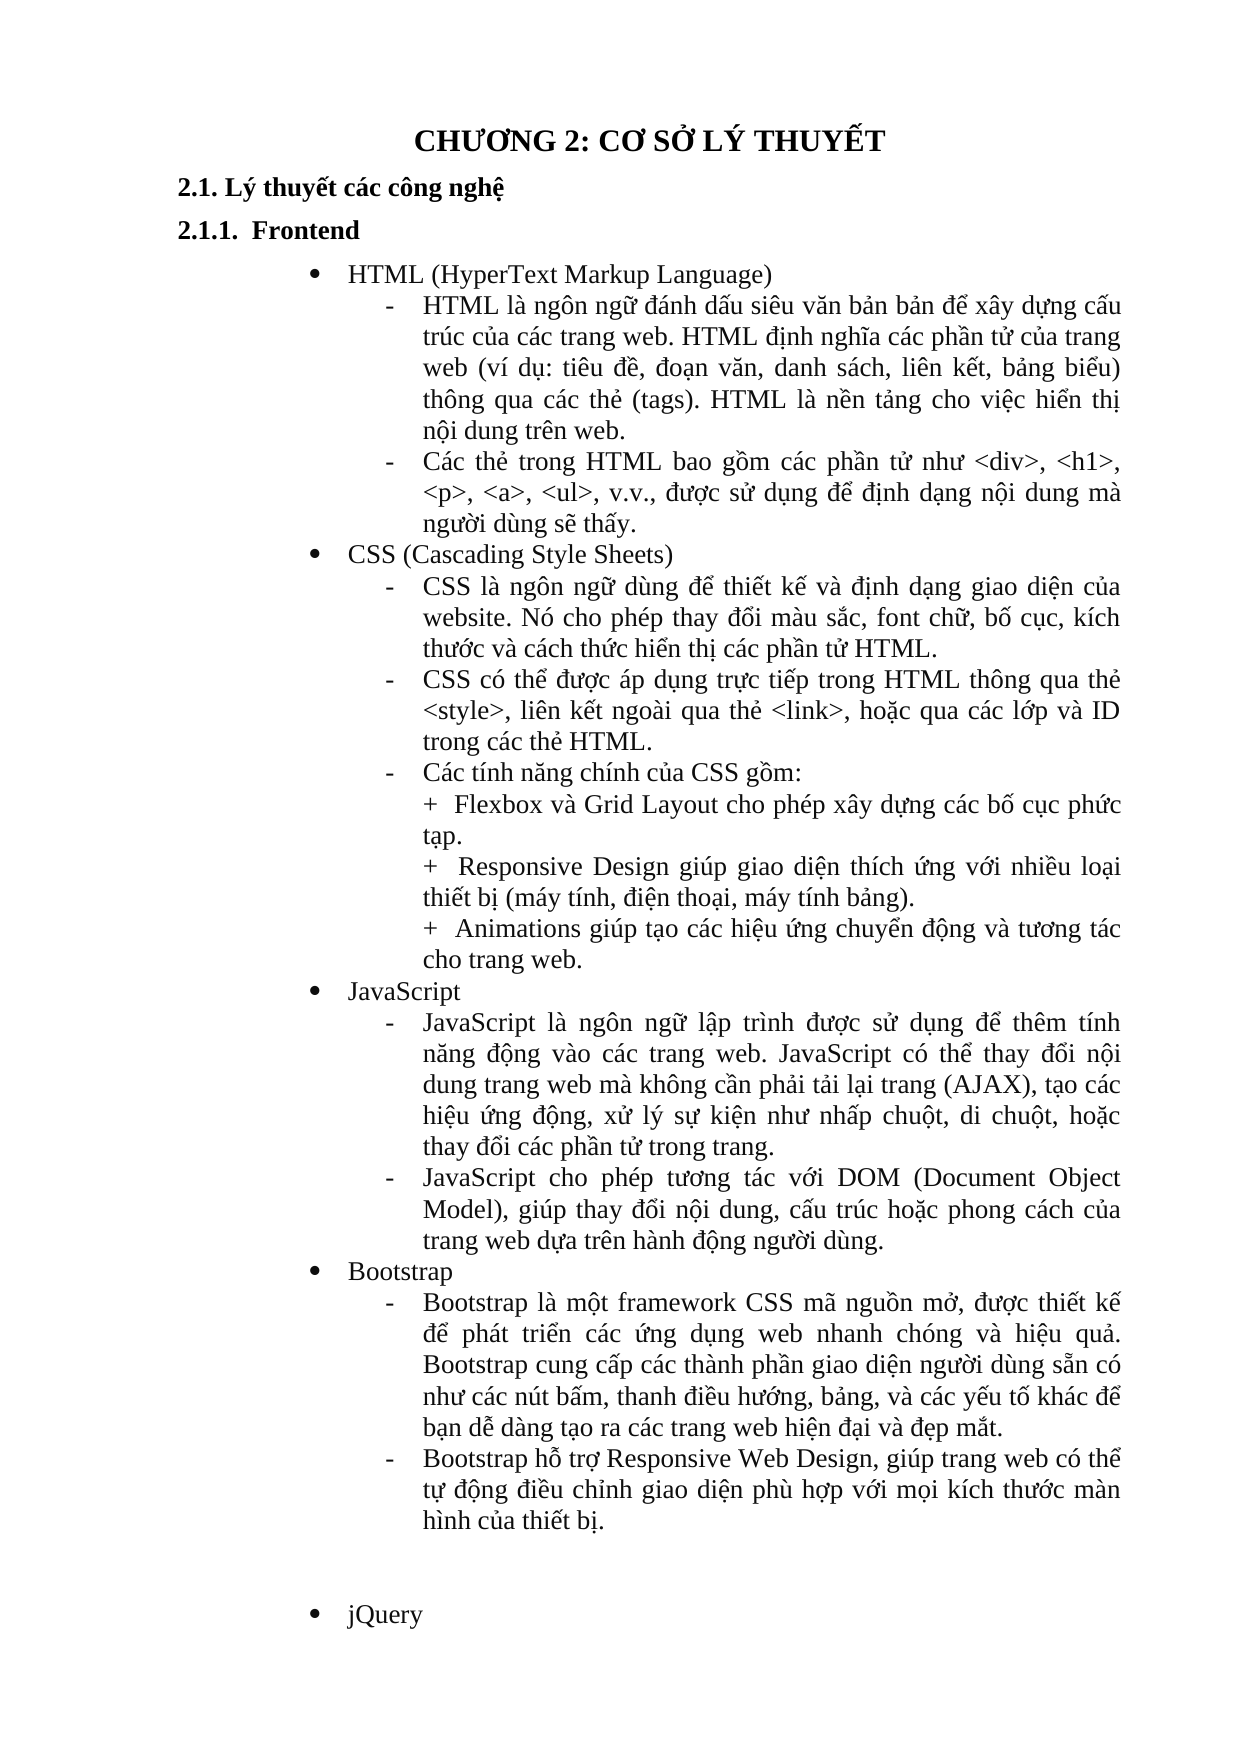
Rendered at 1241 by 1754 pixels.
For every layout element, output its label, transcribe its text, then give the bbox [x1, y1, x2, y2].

list CSS là ngôn ngữ dùng để thiết kế và định dạng giao diện của website. Nó cho phép thay đổi màu sắc, font chữ, bố cục, kích thước và cách thức hiển thị các phần tử HTML. [385, 570, 1122, 663]
list JavaScript [310, 974, 1122, 1006]
list HTML (HyperText Markup Language) [310, 258, 1122, 289]
list jQuery [310, 1598, 1122, 1629]
list + Responsive Design giúp giao diện thích ứng với nhiều loại thiết bị (máy tính, điện thoại, máy tính bảng). [423, 850, 1122, 912]
subtitle CHƯƠNG 2: CƠ SỞ LÝ THUYẾT [177, 122, 1122, 158]
list + Flexbox và Grid Layout cho phép xây dựng các bố cục phức tạp. [423, 788, 1122, 850]
list HTML là ngôn ngữ đánh dấu siêu văn bản bản để xây dựng cấu trúc của các trang web. HTML định nghĩa các phần tử của trang web (ví dụ: tiêu đề, đoạn văn, danh sách, liên kết, bảng biểu) thông qua các thẻ (tags). HTML là nền tảng cho việc hiển thị nội dung trên web. [385, 289, 1122, 445]
list CSS có thể được áp dụng trực tiếp trong HTML thông qua thẻ <style>, liên kết ngoài qua thẻ <link>, hoặc qua các lớp và ID trong các thẻ HTML. [385, 663, 1122, 757]
list Bootstrap [310, 1255, 1122, 1286]
list + Animations giúp tạo các hiệu ứng chuyển động và tương tác cho trang web. [423, 912, 1122, 974]
list JavaScript là ngôn ngữ lập trình được sử dụng để thêm tính năng động vào các trang web. JavaScript có thể thay đổi nội dung trang web mà không cần phải tải lại trang (AJAX), tạo các hiệu ứng động, xử lý sự kiện như nhấp chuột, di chuột, hoặc thay đổi các phần tử trong trang. [385, 1006, 1122, 1162]
subtitle 2.1. Lý thuyết các công nghệ [177, 171, 1122, 202]
subtitle 2.1.1. Frontend [177, 214, 1122, 246]
list JavaScript cho phép tương tác với DOM (Document Object Model), giúp thay đổi nội dung, cấu trúc hoặc phong cách của trang web dựa trên hành động người dùng. [385, 1162, 1122, 1255]
list Các thẻ trong HTML bao gồm các phần tử như <div>, <h1>, <p>, <a>, <ul>, v.v., được sử dụng để định dạng nội dung mà người dùng sẽ thấy. [385, 445, 1122, 538]
list Bootstrap là một framework CSS mã nguồn mở, được thiết kế để phát triển các ứng dụng web nhanh chóng và hiệu quả. Bootstrap cung cấp các thành phần giao diện người dùng sẵn có như các nút bấm, thanh điều hướng, bảng, và các yếu tố khác để bạn dễ dàng tạo ra các trang web hiện đại và đẹp mắt. [385, 1286, 1122, 1442]
list Các tính năng chính của CSS gồm: [385, 757, 1122, 788]
list Bootstrap hỗ trợ Responsive Web Design, giúp trang web có thể tự động điều chỉnh giao diện phù hợp với mọi kích thước màn hình của thiết bị. [385, 1442, 1122, 1535]
list CSS (Cascading Style Sheets) [310, 538, 1122, 570]
